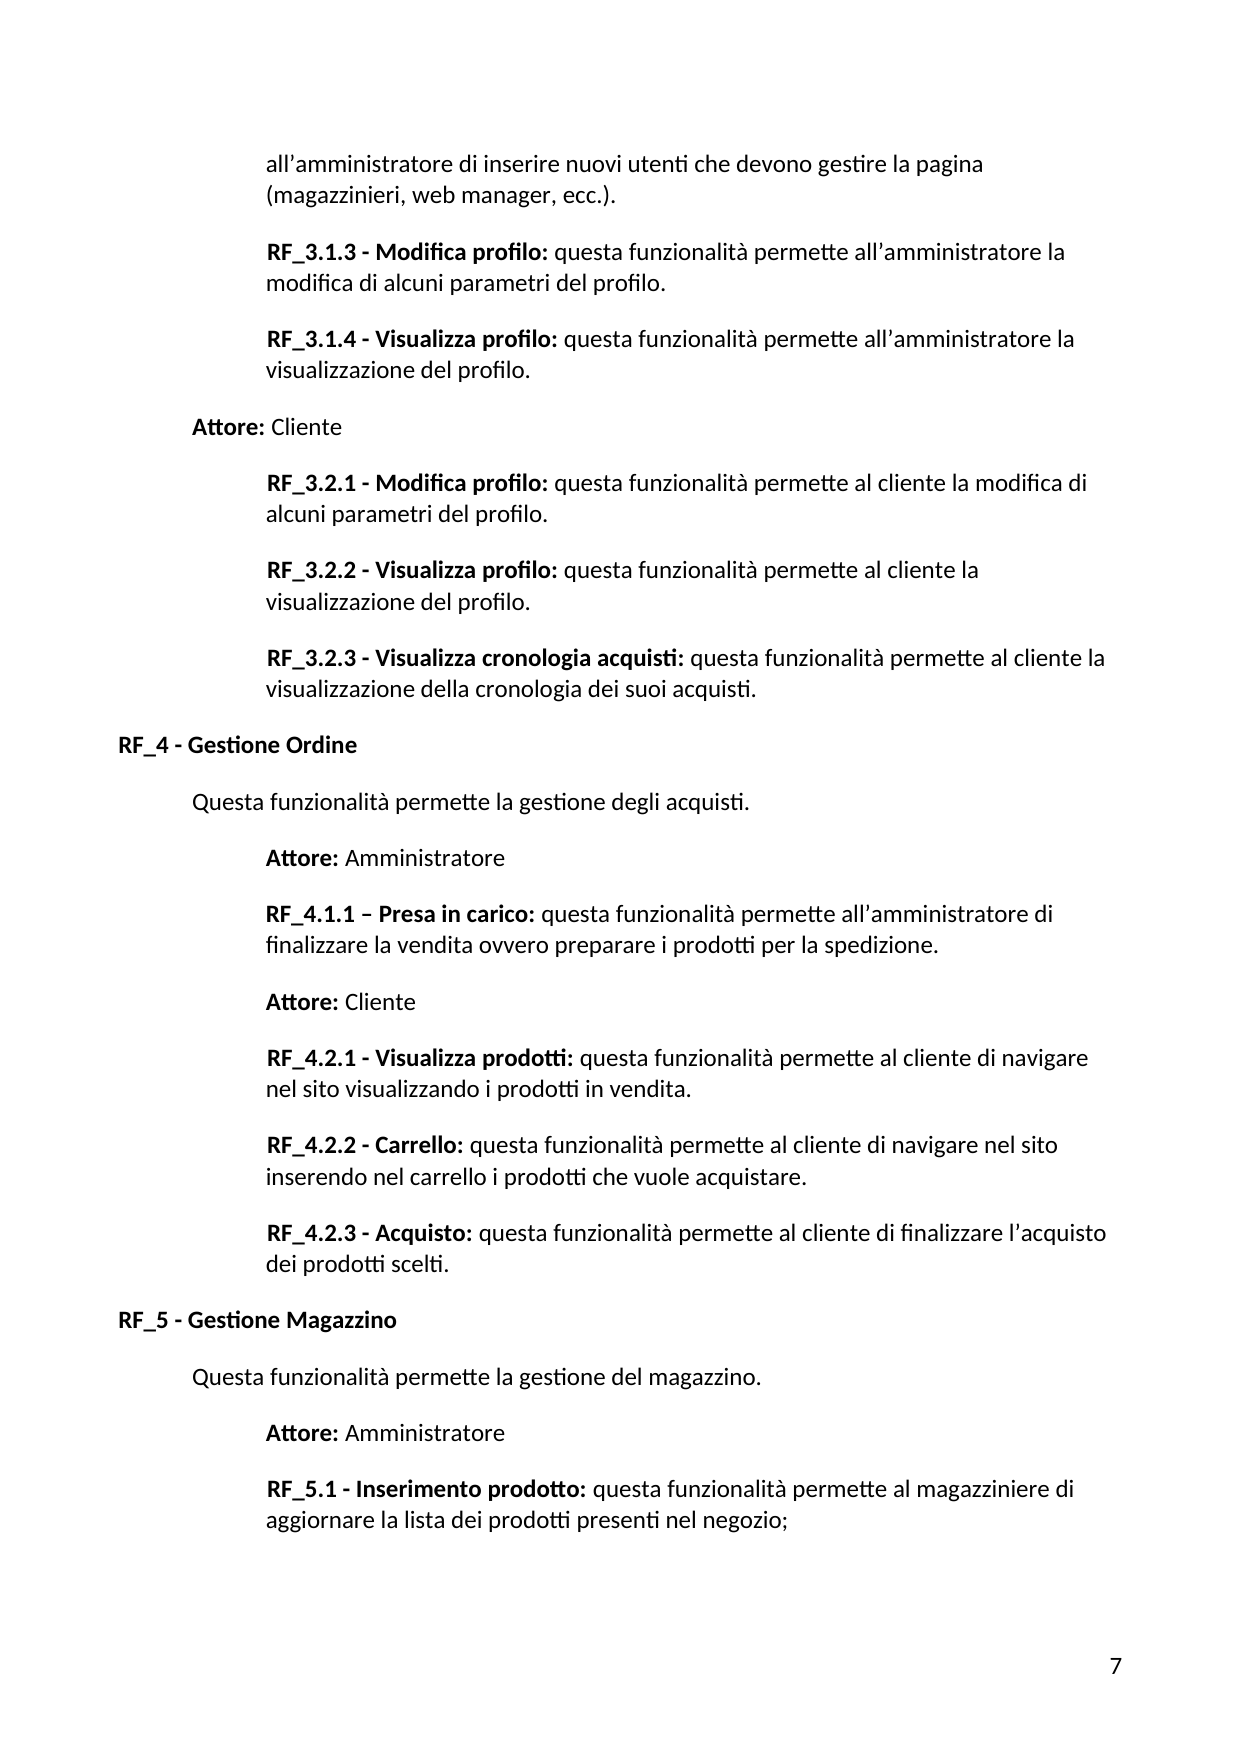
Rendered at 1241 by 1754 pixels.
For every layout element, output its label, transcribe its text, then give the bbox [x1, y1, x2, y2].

text Attore: Amministratore [118, 1416, 1122, 1448]
text Attore: Cliente [118, 410, 1122, 441]
text RF_4.1.1 – Presa in carico: questa funzionalità permette all’amministratore di finalizzare la vendita ovvero preparare i prodotti per la spedizione. [266, 898, 1122, 960]
text RF_4.2.2 - Carrello: questa funzionalità permette al cliente di navigare nel sito inserendo nel carrello i prodotti che vuole acquistare. [266, 1129, 1122, 1191]
text Questa funzionalità permette la gestione del magazzino. [118, 1360, 1122, 1391]
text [266, 148, 1122, 210]
text RF_3.2.3 - Visualizza cronologia acquisti: questa funzionalità permette al cliente la visualizzazione della cronologia dei suoi acquisti. [266, 641, 1122, 704]
text RF_3.1.4 - Visualizza profilo: questa funzionalità permette all’amministratore la visualizzazione del profilo. [266, 323, 1122, 385]
text RF_5.1 - Inserimento prodotto: questa funzionalità permette al magazziniere di aggiornare la lista dei prodotti presenti nel negozio; [266, 1473, 1122, 1535]
text RF_4 - Gestione Ordine [118, 729, 1122, 760]
text RF_5 - Gestione Magazzino [118, 1304, 1122, 1335]
text Attore: Cliente [118, 985, 1122, 1016]
text Questa funzionalità permette la gestione degli acquisti. [118, 785, 1122, 816]
text Attore: Amministratore [192, 841, 1122, 873]
text RF_3.2.1 - Modifica profilo: questa funzionalità permette al cliente la modifica di alcuni parametri del profilo. [266, 466, 1122, 529]
text RF_3.1.3 - Modifica profilo: questa funzionalità permette all’amministratore la modifica di alcuni parametri del profilo. [266, 235, 1122, 298]
text RF_3.2.2 - Visualizza profilo: questa funzionalità permette al cliente la visualizzazione del profilo. [266, 554, 1122, 616]
text RF_4.2.3 - Acquisto: questa funzionalità permette al cliente di finalizzare l’acquisto dei prodotti scelti. [266, 1216, 1122, 1279]
text RF_4.2.1 - Visualizza prodotti: questa funzionalità permette al cliente di navigare nel sito visualizzando i prodotti in vendita. [266, 1041, 1122, 1104]
